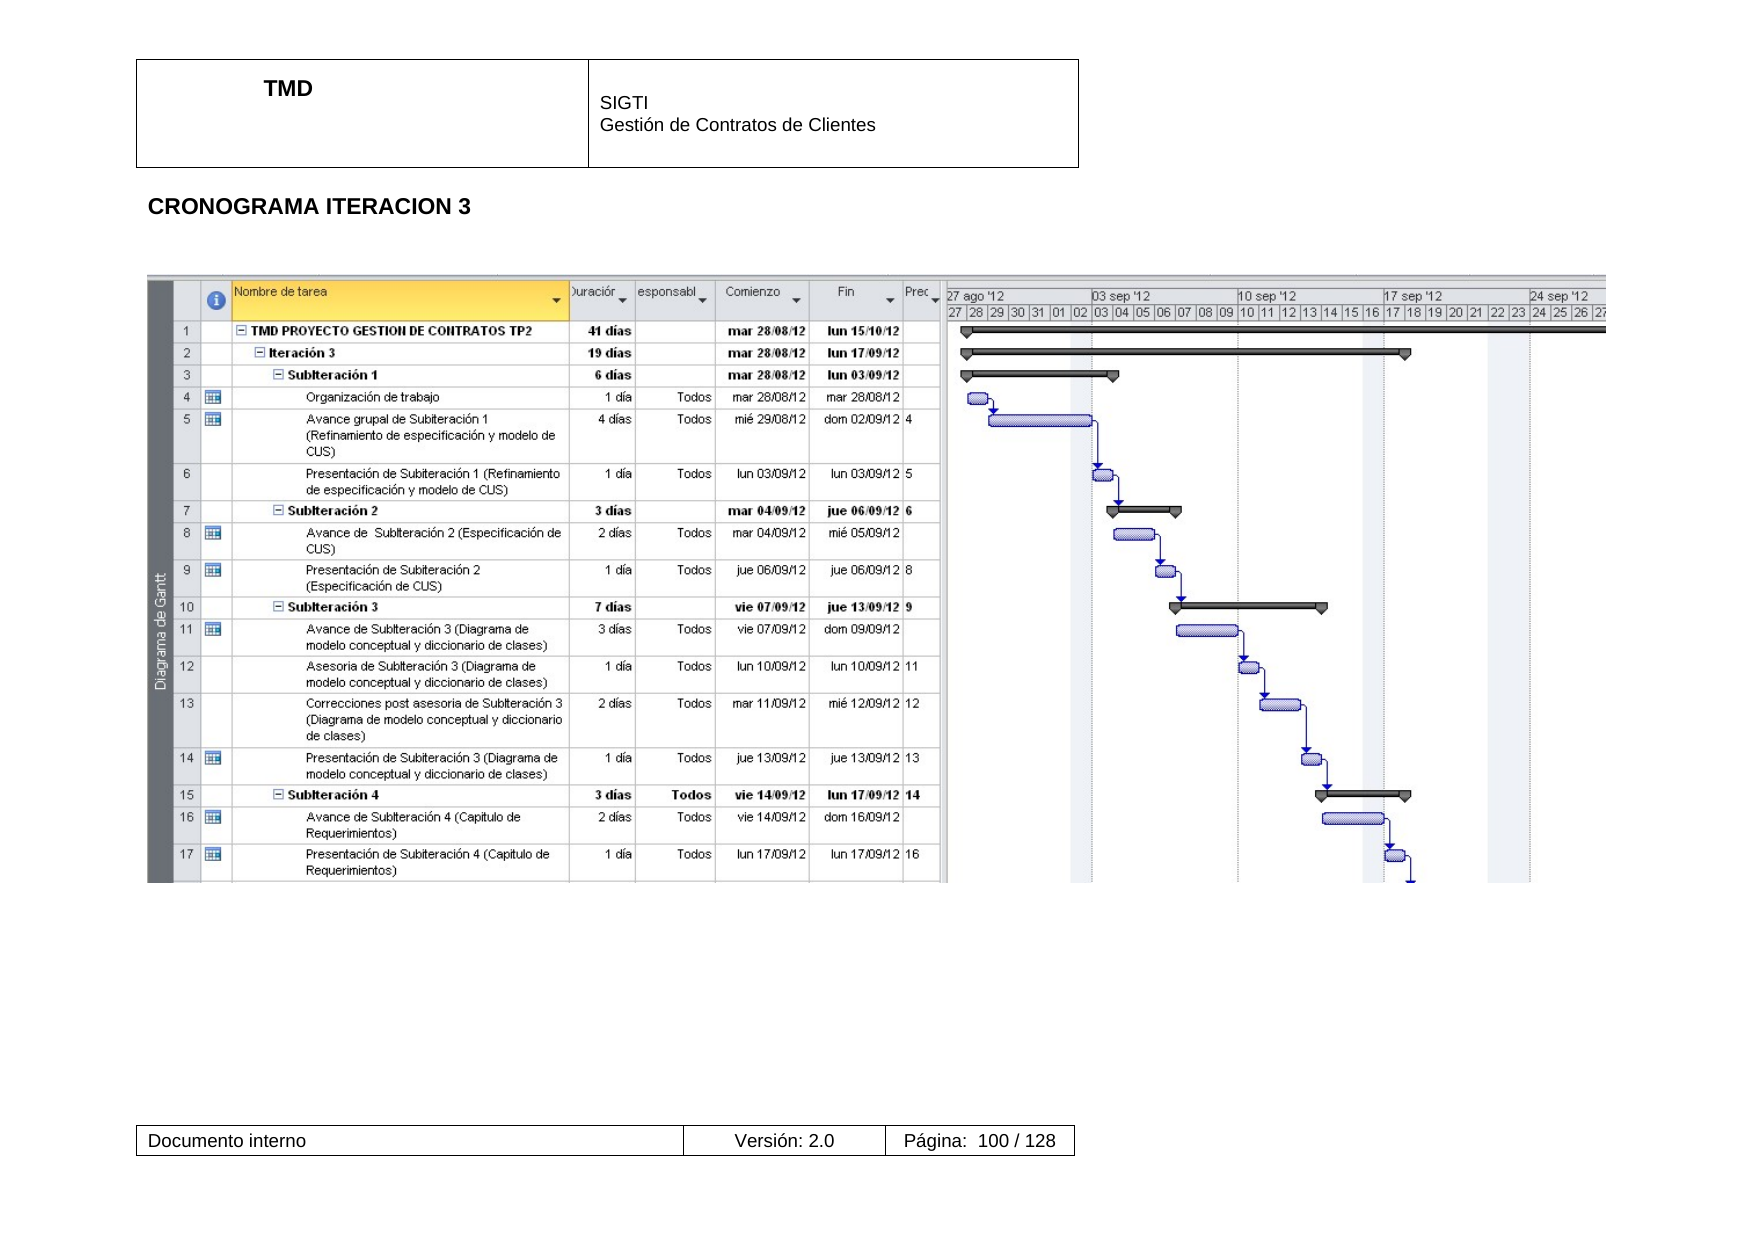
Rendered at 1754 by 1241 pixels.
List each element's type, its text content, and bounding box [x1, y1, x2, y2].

text CRONOGRAMA ITERACION 3 [148, 193, 1606, 219]
picture [147, 274, 1606, 883]
